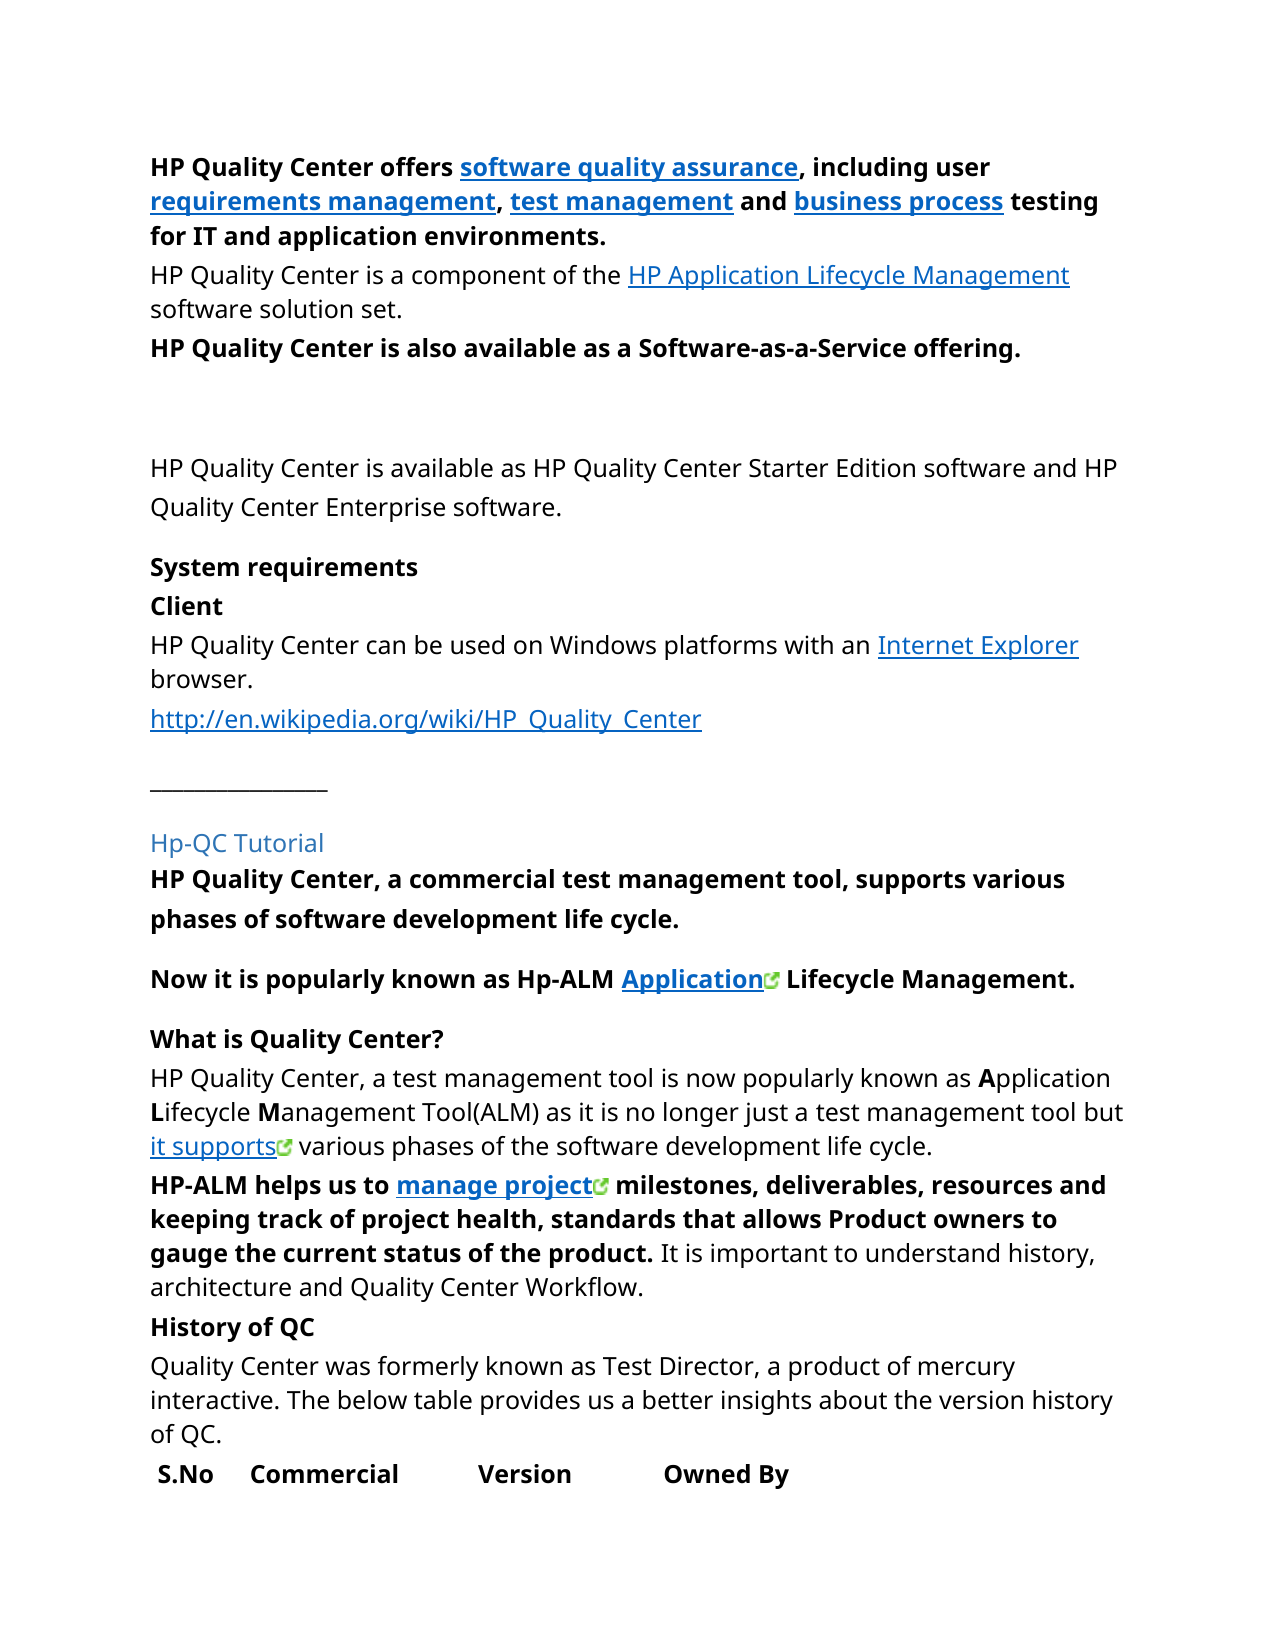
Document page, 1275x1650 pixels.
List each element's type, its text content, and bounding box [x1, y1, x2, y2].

text HP Quality Center is also available as a Software-as-a-Service offering. [150, 331, 1125, 364]
table_header Commercial Name [221, 1456, 428, 1493]
picture [276, 1139, 293, 1156]
text HP Quality Center is a component of the HP Application Lifecycle Management software solution set. [150, 257, 1125, 325]
table_header Version Numbers [428, 1456, 622, 1493]
picture [763, 972, 780, 989]
text Now it is popularly known as Hp-ALM Application Lifecycle Management. [150, 961, 1125, 995]
text HP Quality Center is available as HP Quality Center Starter Edition software and HP Quality Center Enterprise software. [150, 451, 1125, 524]
subtitle Client [150, 589, 1125, 623]
text ________________ [150, 761, 1125, 795]
picture [593, 1178, 609, 1195]
text HP Quality Center, a test management tool is now popularly known as Application Lifecycle Management Tool(ALM) as it is no longer just a test management tool but it supports various phases of the software development life cycle. [150, 1061, 1125, 1163]
text HP-ALM helps us to manage project milestones, deliverables, resources and keeping track of project health, standards that allows Product owners to gauge the current status of the product. It is important to understand history, architecture and Quality Center Workflow. [150, 1168, 1125, 1304]
table_header S.No# [150, 1456, 221, 1493]
text http://en.wikipedia.org/wiki/HP_Quality_Center [150, 701, 1125, 735]
subtitle Hp-QC Tutorial [150, 825, 1125, 859]
text Quality Center was formerly known as Test Director, a product of mercury interactive. The below table provides us a better insights about the version history of QC. [150, 1348, 1125, 1451]
text HP Quality Center offers software quality assurance, including user requirements management, test management and business process testing for IT and application environments. [150, 150, 1125, 252]
subtitle System requirements [150, 550, 1125, 584]
table_header Owned By [622, 1456, 829, 1493]
subtitle History of QC [150, 1309, 1125, 1343]
subtitle What is Quality Center? [150, 1021, 1125, 1055]
text HP Quality Center, a commercial test management tool, supports various phases of software development life cycle. [150, 862, 1125, 935]
text HP Quality Center can be used on Windows platforms with an Internet Explorer browser. [150, 628, 1125, 696]
